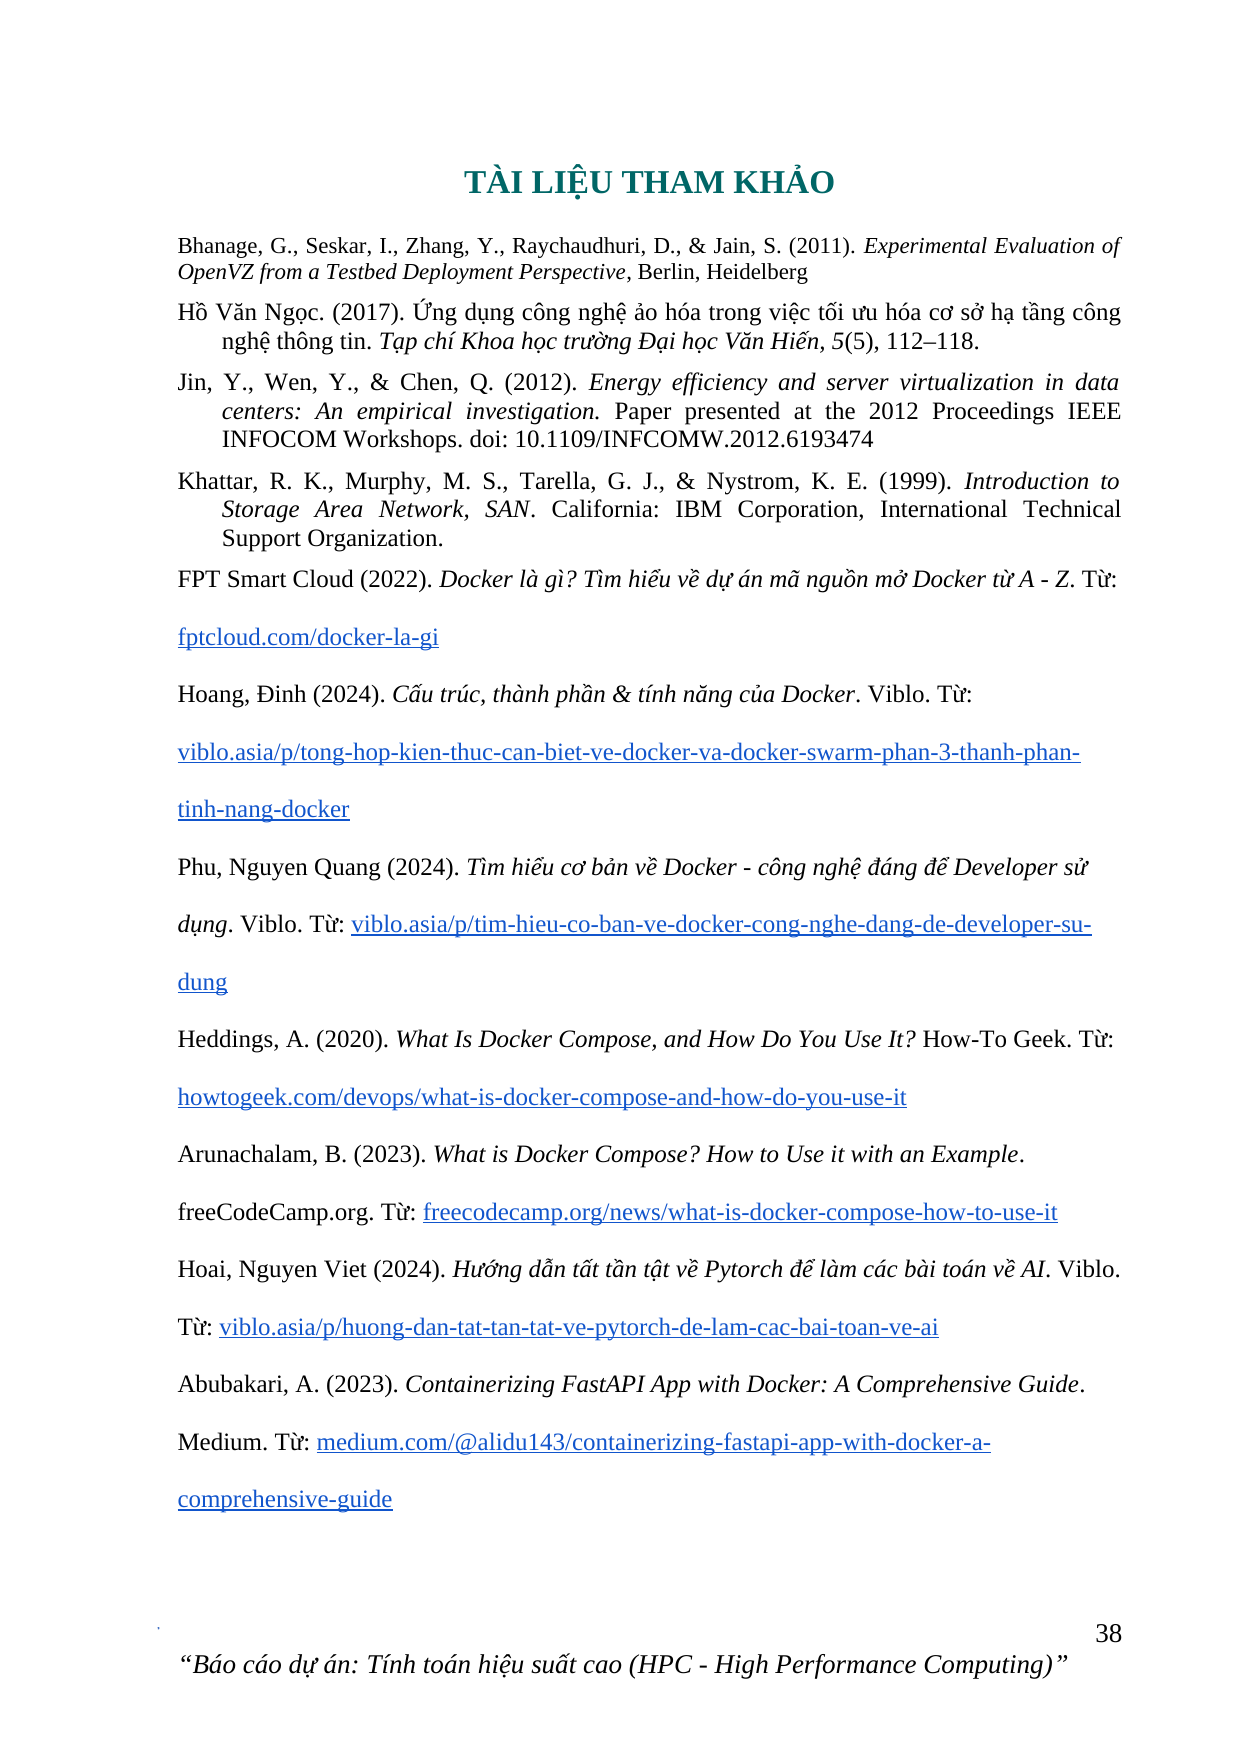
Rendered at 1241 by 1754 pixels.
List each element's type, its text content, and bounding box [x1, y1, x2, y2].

subtitle TÀI LIỆU THAM KHẢO [177, 162, 1122, 201]
text Bhanage, G., Seskar, I., Zhang, Y., Raychaudhuri, D., & Jain, S. (2011). Experimental Evaluation of OpenVZ from a Testbed Deployment Perspective, Berlin, Heidelberg [177, 232, 1122, 284]
text Hoang, Đinh (2024). Cấu trúc, thành phần & tính năng của Docker. Viblo. Từ: viblo.asia/p/tong-hop-kien-thuc-can-biet-ve-docker-va-docker-swarm-phan-3-thanh-phan-tinh-nang-docker [177, 679, 1122, 823]
text Hoai, Nguyen Viet (2024). Hướng dẫn tất tần tật về Pytorch để làm các bài toán về AI. Viblo. Từ: viblo.asia/p/huong-dan-tat-tan-tat-ve-pytorch-de-lam-cac-bai-toan-ve-ai [177, 1254, 1122, 1341]
text Phu, Nguyen Quang (2024). Tìm hiểu cơ bản về Docker - công nghệ đáng để Developer sử dụng. Viblo. Từ: viblo.asia/p/tim-hieu-co-ban-ve-docker-cong-nghe-dang-de-developer-su-dung [177, 852, 1122, 996]
text Arunachalam, B. (2023). What is Docker Compose? How to Use it with an Example. freeCodeCamp.org. Từ: freecodecamp.org/news/what-is-docker-compose-how-to-use-it [177, 1139, 1122, 1226]
text Khattar, R. K., Murphy, M. S., Tarella, G. J., & Nystrom, K. E. (1999). Introduction to Storage Area Network, SAN. California: IBM Corporation, International Technical Support Organization. [177, 466, 1122, 552]
text Hồ Văn Ngọc. (2017). Ứng dụng công nghệ ảo hóa trong việc tối ưu hóa cơ sở hạ tầng công nghệ thông tin. Tạp chí Khoa học trường Đại học Văn Hiến, 5(5), 112–118. [177, 297, 1122, 354]
text Abubakari, A. (2023). Containerizing FastAPI App with Docker: A Comprehensive Guide. Medium. Từ: medium.com/@alidu143/containerizing-fastapi-app-with-docker-a-comprehensive-guide [177, 1369, 1122, 1513]
text FPT Smart Cloud (2022). Docker là gì? Tìm hiểu về dự án mã nguồn mở Docker từ A - Z. Từ: fptcloud.com/docker-la-gi [177, 564, 1122, 651]
text Jin, Y., Wen, Y., & Chen, Q. (2012). Energy efficiency and server virtualization in data centers: An empirical investigation. Paper presented at the 2012 Proceedings IEEE INFOCOM Workshops. doi: 10.1109/INFCOMW.2012.6193474 [177, 367, 1122, 453]
text Heddings, A. (2020). What Is Docker Compose, and How Do You Use It? How-To Geek. Từ: howtogeek.com/devops/what-is-docker-compose-and-how-do-you-use-it [177, 1024, 1122, 1111]
